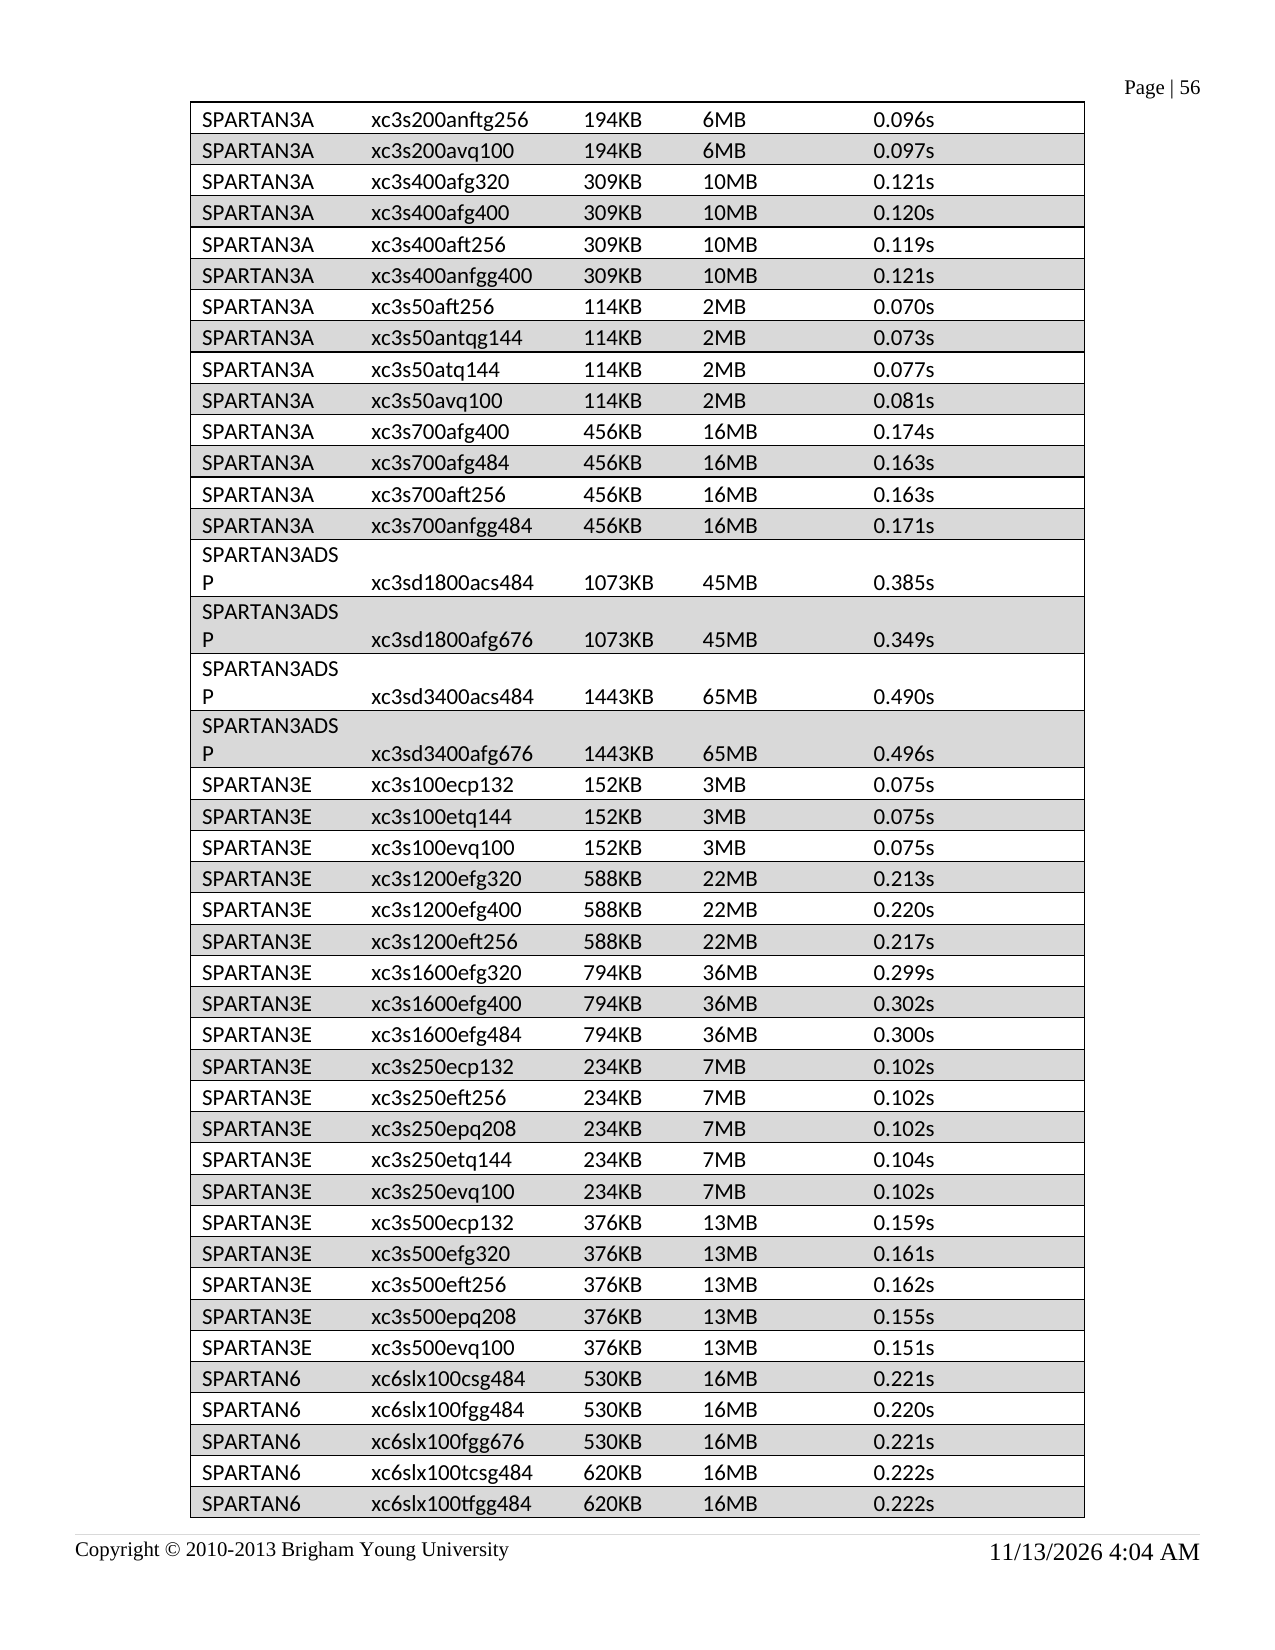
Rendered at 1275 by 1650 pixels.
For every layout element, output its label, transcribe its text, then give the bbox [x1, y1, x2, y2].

table_cell 22MB [691, 925, 862, 955]
table_cell SPARTAN3A [191, 446, 360, 476]
table_cell xc3s250epq208 [360, 1112, 572, 1142]
table_cell 3MB [691, 831, 862, 861]
table_cell 36MB [691, 1018, 862, 1048]
table_cell xc3s700anfgg484 [360, 509, 572, 539]
table_cell SPARTAN3A [191, 415, 360, 445]
table_cell SPARTAN3E [191, 987, 360, 1017]
table_cell 114KB [572, 353, 691, 383]
table_cell SPARTAN3A [191, 353, 360, 383]
table_cell 0.121s [862, 259, 1084, 289]
table_cell xc3s500ecp132 [360, 1206, 572, 1236]
table_cell 10MB [691, 228, 862, 258]
table_cell 3MB [691, 800, 862, 830]
table_cell SPARTAN3E [191, 1268, 360, 1298]
table_cell SPARTAN3A [191, 290, 360, 320]
table_cell 588KB [572, 862, 691, 892]
table_cell 0.299s [862, 956, 1084, 986]
table_cell 0.496s [862, 711, 1084, 767]
table_cell xc3s250evq100 [360, 1175, 572, 1205]
table_cell 114KB [572, 290, 691, 320]
table_cell xc3s250ecp132 [360, 1050, 572, 1080]
table_cell 0.119s [862, 228, 1084, 258]
table_cell SPARTAN3E [191, 1081, 360, 1111]
table_cell 1443KB [572, 654, 691, 710]
table_cell 376KB [572, 1237, 691, 1267]
table_cell 0.220s [862, 1393, 1084, 1423]
table_cell 45MB [691, 597, 862, 653]
table_cell 45MB [691, 540, 862, 596]
table_cell 194KB [572, 134, 691, 164]
table_cell 0.217s [862, 925, 1084, 955]
table_cell 16MB [691, 509, 862, 539]
table_cell 794KB [572, 987, 691, 1017]
table_cell 36MB [691, 956, 862, 986]
table_cell 0.221s [862, 1362, 1084, 1392]
table_cell 376KB [572, 1206, 691, 1236]
table_cell 10MB [691, 259, 862, 289]
table_cell 620KB [572, 1487, 691, 1517]
table_cell 13MB [691, 1268, 862, 1298]
table_cell xc6slx100fgg484 [360, 1393, 572, 1423]
table_cell SPARTAN3E [191, 925, 360, 955]
table_cell 0.075s [862, 768, 1084, 798]
table_cell SPARTAN3E [191, 862, 360, 892]
table_cell 7MB [691, 1081, 862, 1111]
table_cell 16MB [691, 1425, 862, 1455]
table_cell SPARTAN3A [191, 196, 360, 226]
table_cell 6MB [691, 103, 862, 133]
table_cell 234KB [572, 1081, 691, 1111]
table_cell 0.075s [862, 800, 1084, 830]
table_cell xc3s100ecp132 [360, 768, 572, 798]
table_cell SPARTAN3E [191, 1112, 360, 1142]
table_cell 309KB [572, 259, 691, 289]
table_cell 794KB [572, 1018, 691, 1048]
table_cell SPARTAN3ADSP [191, 654, 360, 710]
table_cell 0.075s [862, 831, 1084, 861]
table_cell 376KB [572, 1300, 691, 1330]
table_cell 0.070s [862, 290, 1084, 320]
table_cell xc6slx100tfgg484 [360, 1487, 572, 1517]
table_cell 13MB [691, 1300, 862, 1330]
table_cell xc3s50atq144 [360, 353, 572, 383]
table_cell 0.171s [862, 509, 1084, 539]
table_cell 2MB [691, 384, 862, 414]
table_cell 152KB [572, 768, 691, 798]
table_cell SPARTAN6 [191, 1425, 360, 1455]
table_cell 0.102s [862, 1175, 1084, 1205]
table_cell 456KB [572, 509, 691, 539]
table_cell 588KB [572, 893, 691, 923]
table_cell 234KB [572, 1050, 691, 1080]
table_cell 0.163s [862, 446, 1084, 476]
table_cell xc3s400afg320 [360, 165, 572, 195]
table_cell 0.102s [862, 1112, 1084, 1142]
table_cell 0.155s [862, 1300, 1084, 1330]
table_cell 10MB [691, 196, 862, 226]
table_cell 1443KB [572, 711, 691, 767]
table_cell 0.220s [862, 893, 1084, 923]
table_cell 0.302s [862, 987, 1084, 1017]
table_cell xc3s100evq100 [360, 831, 572, 861]
table_cell 6MB [691, 134, 862, 164]
table_cell 794KB [572, 956, 691, 986]
table_cell SPARTAN3ADSP [191, 540, 360, 596]
table_cell xc3s400afg400 [360, 196, 572, 226]
table_cell 114KB [572, 321, 691, 351]
table_cell 16MB [691, 1456, 862, 1486]
table_cell 16MB [691, 1362, 862, 1392]
table_cell 0.221s [862, 1425, 1084, 1455]
table_cell 0.102s [862, 1050, 1084, 1080]
table_cell 7MB [691, 1143, 862, 1173]
table_cell 36MB [691, 987, 862, 1017]
table_cell 0.213s [862, 862, 1084, 892]
table_cell 114KB [572, 384, 691, 414]
table_cell SPARTAN3A [191, 228, 360, 258]
table_cell 0.097s [862, 134, 1084, 164]
table_cell SPARTAN3E [191, 956, 360, 986]
table_cell 2MB [691, 290, 862, 320]
table_cell SPARTAN3E [191, 1206, 360, 1236]
table_cell xc3s100etq144 [360, 800, 572, 830]
table_cell 13MB [691, 1331, 862, 1361]
table_cell SPARTAN3E [191, 768, 360, 798]
table_cell 0.161s [862, 1237, 1084, 1267]
table_cell xc3s1600efg484 [360, 1018, 572, 1048]
table_cell SPARTAN3ADSP [191, 711, 360, 767]
table_cell 16MB [691, 1487, 862, 1517]
table_cell 0.151s [862, 1331, 1084, 1361]
table_cell 0.073s [862, 321, 1084, 351]
table_cell 16MB [691, 446, 862, 476]
table_cell 0.222s [862, 1456, 1084, 1486]
table_cell 0.159s [862, 1206, 1084, 1236]
table_cell 1073KB [572, 597, 691, 653]
table_cell 0.162s [862, 1268, 1084, 1298]
table_cell 456KB [572, 415, 691, 445]
table_cell SPARTAN3A [191, 384, 360, 414]
table_cell 7MB [691, 1112, 862, 1142]
table_cell xc3s1200efg400 [360, 893, 572, 923]
table_cell 456KB [572, 446, 691, 476]
table_cell SPARTAN3E [191, 831, 360, 861]
table_cell 13MB [691, 1237, 862, 1267]
table_cell xc3s700aft256 [360, 478, 572, 508]
table_cell 0.490s [862, 654, 1084, 710]
table_cell xc3s50avq100 [360, 384, 572, 414]
table_cell SPARTAN3E [191, 1050, 360, 1080]
table_cell xc3s500efg320 [360, 1237, 572, 1267]
table_cell xc3sd1800acs484 [360, 540, 572, 596]
table_cell 22MB [691, 862, 862, 892]
table_cell 530KB [572, 1362, 691, 1392]
table_cell 530KB [572, 1393, 691, 1423]
table_cell xc3s1200eft256 [360, 925, 572, 955]
table_cell SPARTAN3A [191, 103, 360, 133]
table_cell xc3s200anftg256 [360, 103, 572, 133]
table_cell 234KB [572, 1112, 691, 1142]
table_cell 65MB [691, 711, 862, 767]
table_cell 0.349s [862, 597, 1084, 653]
table_cell 0.121s [862, 165, 1084, 195]
table_cell SPARTAN3E [191, 893, 360, 923]
table_cell 309KB [572, 196, 691, 226]
table_cell xc3s400anfgg400 [360, 259, 572, 289]
table_cell SPARTAN3E [191, 1018, 360, 1048]
table_cell 588KB [572, 925, 691, 955]
table_cell SPARTAN3E [191, 1175, 360, 1205]
table_cell SPARTAN3A [191, 509, 360, 539]
table_cell xc3s50aft256 [360, 290, 572, 320]
table_cell SPARTAN3A [191, 165, 360, 195]
table_cell 456KB [572, 478, 691, 508]
table_cell xc3s400aft256 [360, 228, 572, 258]
table_cell 530KB [572, 1425, 691, 1455]
table_cell xc3s700afg400 [360, 415, 572, 445]
table_cell 2MB [691, 353, 862, 383]
table_cell 0.102s [862, 1081, 1084, 1111]
table_cell xc3s500eft256 [360, 1268, 572, 1298]
table_cell 16MB [691, 415, 862, 445]
table_cell 194KB [572, 103, 691, 133]
table_cell xc3s500evq100 [360, 1331, 572, 1361]
table_cell xc3s1600efg320 [360, 956, 572, 986]
table_cell SPARTAN3E [191, 800, 360, 830]
table_cell 13MB [691, 1206, 862, 1236]
table_cell xc3s1600efg400 [360, 987, 572, 1017]
table_cell 620KB [572, 1456, 691, 1486]
table_cell 1073KB [572, 540, 691, 596]
table_cell 10MB [691, 165, 862, 195]
table_cell 16MB [691, 1393, 862, 1423]
table_cell SPARTAN6 [191, 1456, 360, 1486]
table_cell 309KB [572, 165, 691, 195]
table_cell 152KB [572, 831, 691, 861]
table_cell xc3s1200efg320 [360, 862, 572, 892]
table_cell xc6slx100tcsg484 [360, 1456, 572, 1486]
table_cell SPARTAN3ADSP [191, 597, 360, 653]
table_cell 0.163s [862, 478, 1084, 508]
table_cell SPARTAN3E [191, 1331, 360, 1361]
table_cell xc6slx100fgg676 [360, 1425, 572, 1455]
table_cell xc3s500epq208 [360, 1300, 572, 1330]
table_cell xc6slx100csg484 [360, 1362, 572, 1392]
table_cell 234KB [572, 1175, 691, 1205]
table_cell 0.096s [862, 103, 1084, 133]
table_cell SPARTAN3A [191, 134, 360, 164]
table_cell 7MB [691, 1175, 862, 1205]
table_cell 152KB [572, 800, 691, 830]
table_cell 0.120s [862, 196, 1084, 226]
table_cell 0.077s [862, 353, 1084, 383]
table_cell SPARTAN3A [191, 478, 360, 508]
table_cell 16MB [691, 478, 862, 508]
table_cell 234KB [572, 1143, 691, 1173]
table_cell 376KB [572, 1268, 691, 1298]
table_cell 309KB [572, 228, 691, 258]
table_cell SPARTAN3E [191, 1300, 360, 1330]
table_cell xc3s200avq100 [360, 134, 572, 164]
table_cell xc3s250etq144 [360, 1143, 572, 1173]
table_cell SPARTAN6 [191, 1362, 360, 1392]
table_cell 2MB [691, 321, 862, 351]
table_cell 7MB [691, 1050, 862, 1080]
table_cell xc3s250eft256 [360, 1081, 572, 1111]
table_cell 0.174s [862, 415, 1084, 445]
table_cell xc3s700afg484 [360, 446, 572, 476]
table_cell 0.385s [862, 540, 1084, 596]
table_cell 3MB [691, 768, 862, 798]
table_cell xc3sd1800afg676 [360, 597, 572, 653]
table_cell 0.300s [862, 1018, 1084, 1048]
table_cell xc3s50antqg144 [360, 321, 572, 351]
table_cell SPARTAN6 [191, 1393, 360, 1423]
table_cell SPARTAN3A [191, 321, 360, 351]
table_cell 0.104s [862, 1143, 1084, 1173]
table_cell xc3sd3400afg676 [360, 711, 572, 767]
table_cell SPARTAN3A [191, 259, 360, 289]
table_cell SPARTAN3E [191, 1143, 360, 1173]
table_cell 376KB [572, 1331, 691, 1361]
table_cell SPARTAN6 [191, 1487, 360, 1517]
table_cell SPARTAN3E [191, 1237, 360, 1267]
table_cell 65MB [691, 654, 862, 710]
table_cell 22MB [691, 893, 862, 923]
table_cell 0.081s [862, 384, 1084, 414]
table_cell 0.222s [862, 1487, 1084, 1517]
table_cell xc3sd3400acs484 [360, 654, 572, 710]
